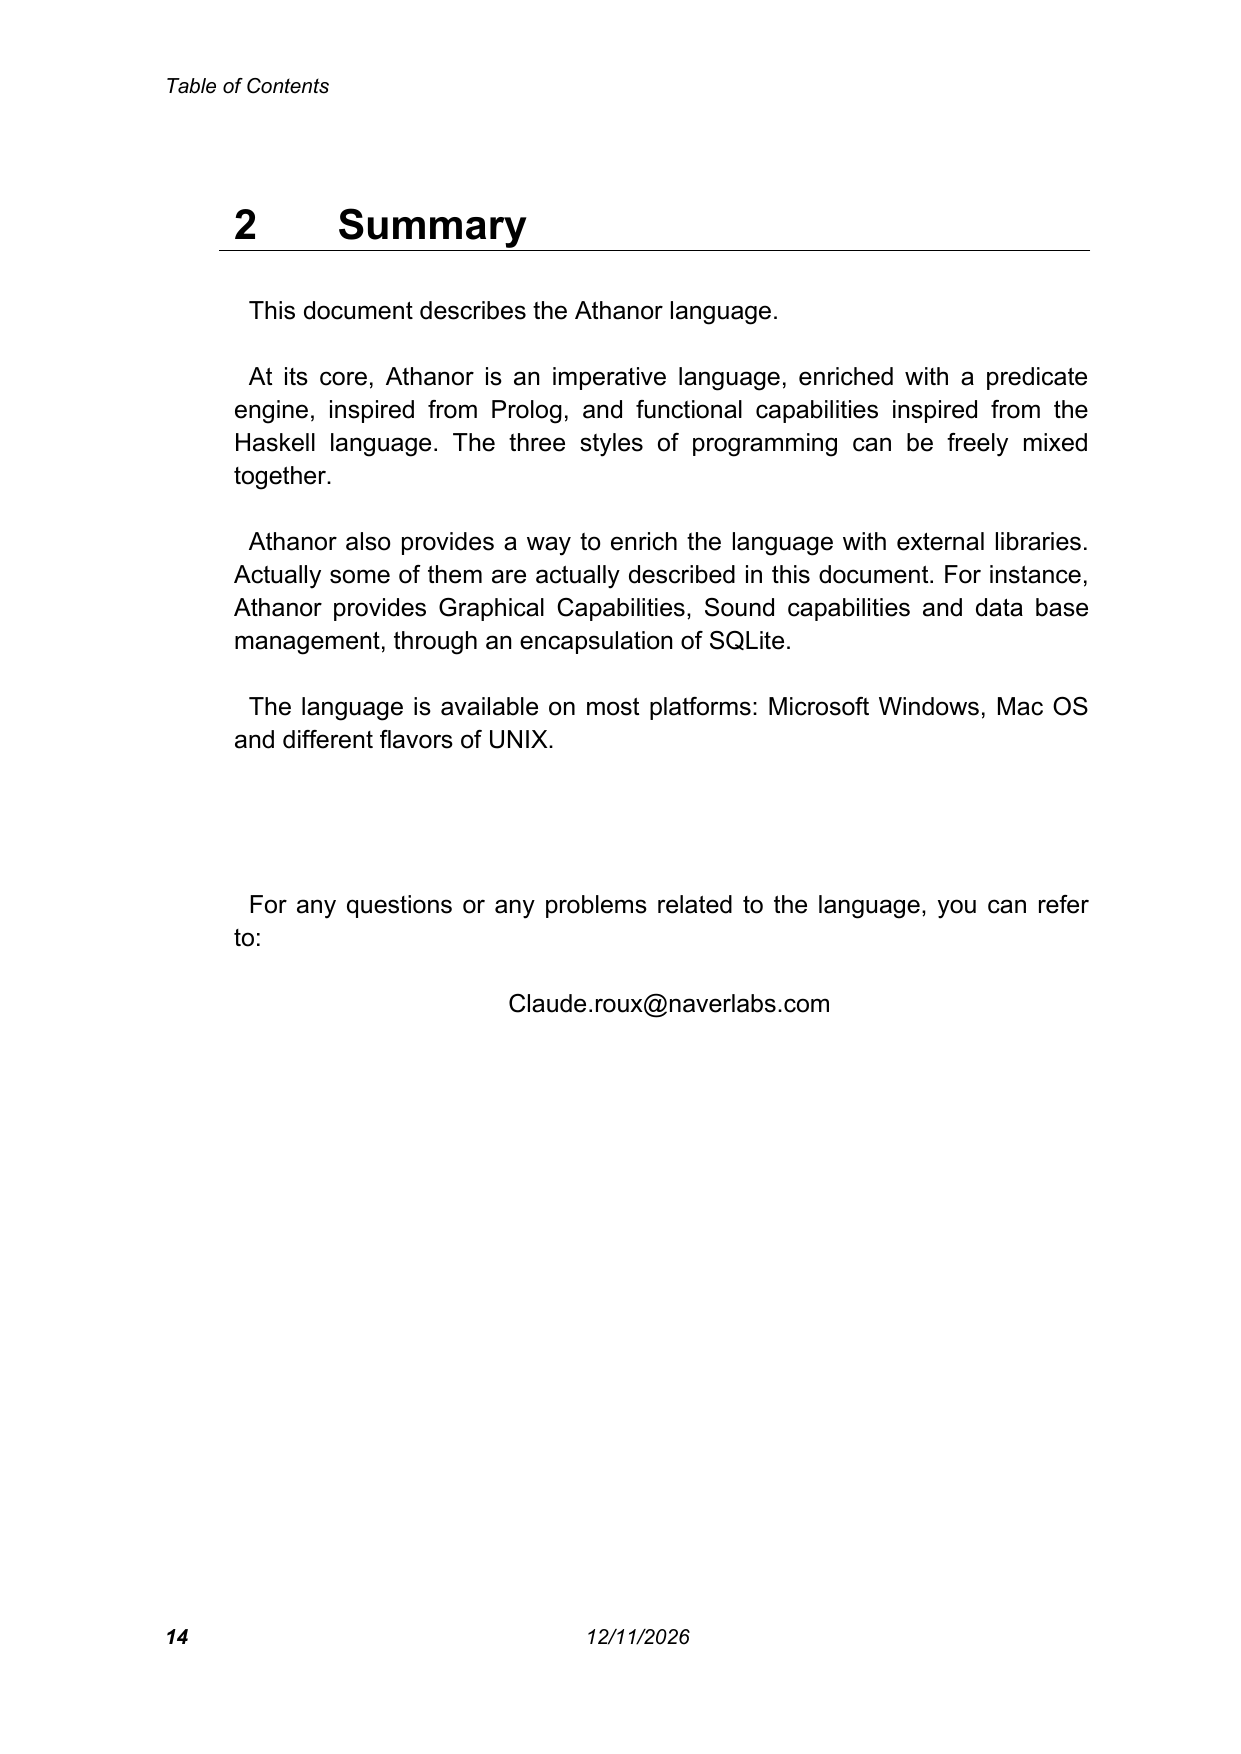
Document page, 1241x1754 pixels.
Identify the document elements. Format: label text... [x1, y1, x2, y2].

text This document describes the Athanor language. [234, 296, 1090, 324]
text For any questions or any problems related to the language, you can refer to: [234, 890, 1090, 952]
text Claude.roux@naverlabs.com [234, 989, 1090, 1018]
text At its core, Athanor is an imperative language, enriched with a predicate engine, inspired from Prolog, and functional capabilities inspired from the Haskell language. The three styles of programming can be freely mixed together. [234, 362, 1090, 489]
text The language is available on most platforms: Microsoft Windows, Mac OS and different flavors of UNIX. [234, 692, 1090, 754]
subtitle Summary [219, 200, 1090, 250]
text Athanor also provides a way to enrich the language with external libraries. Actually some of them are actually described in this document. For instance, Athanor provides Graphical Capabilities, Sound capabilities and data base management, through an encapsulation of SQLite. [234, 527, 1090, 655]
